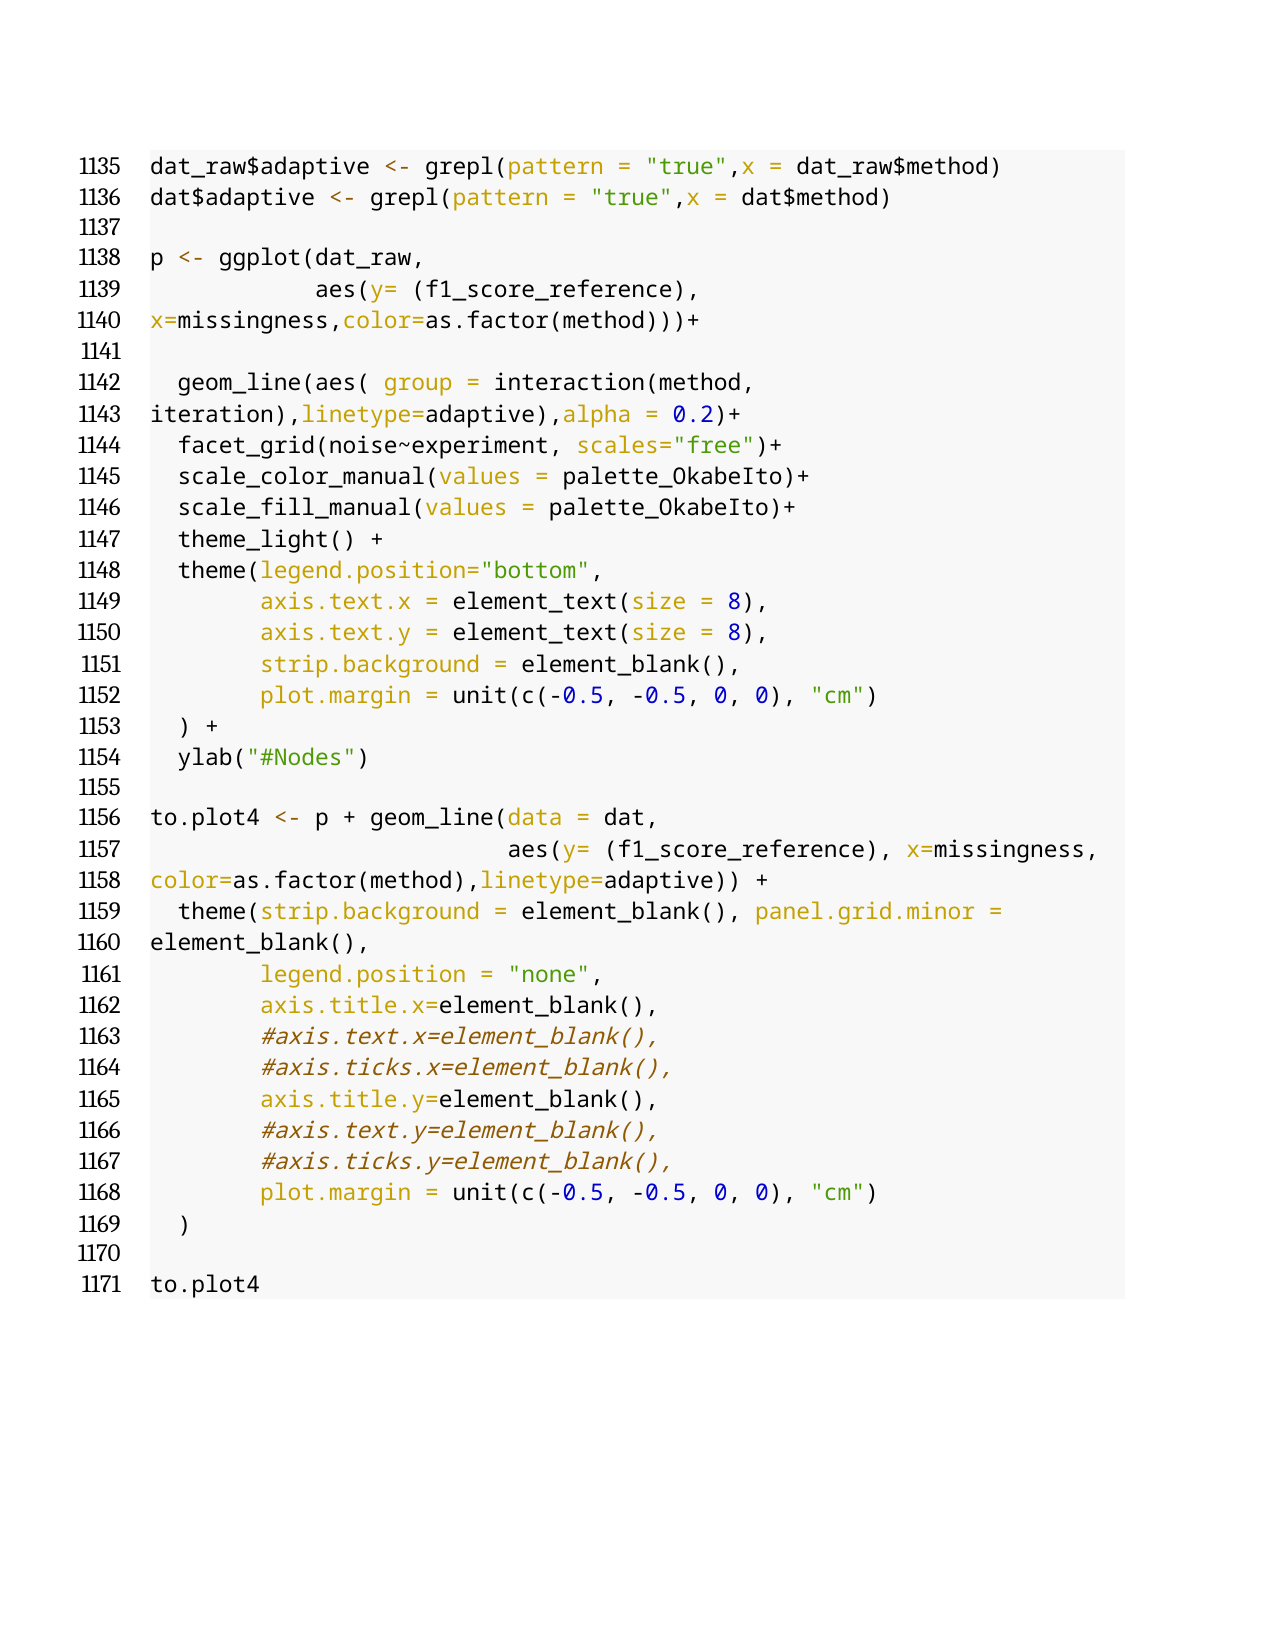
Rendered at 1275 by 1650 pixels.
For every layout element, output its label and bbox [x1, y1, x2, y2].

text [150, 150, 1125, 1299]
